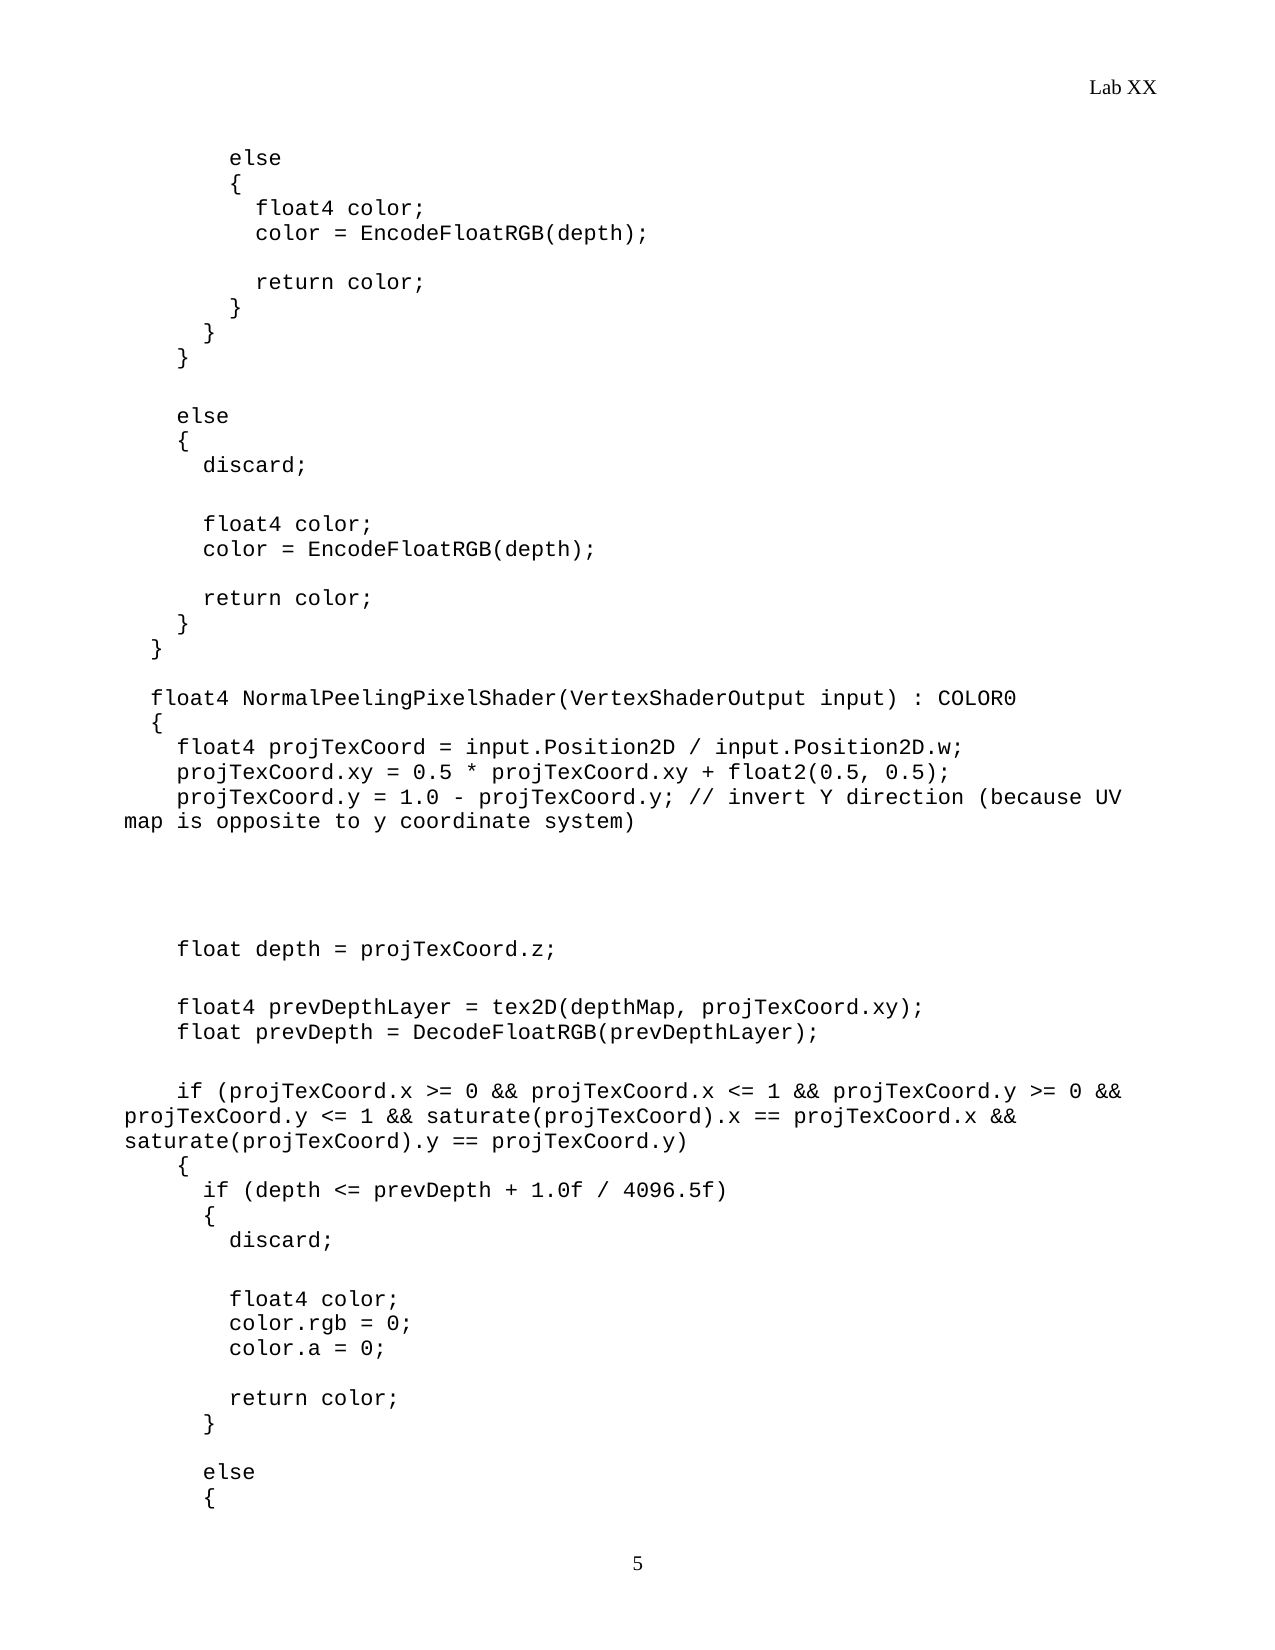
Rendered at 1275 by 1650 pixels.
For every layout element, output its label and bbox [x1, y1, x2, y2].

table_cell [123, 118, 1162, 1511]
